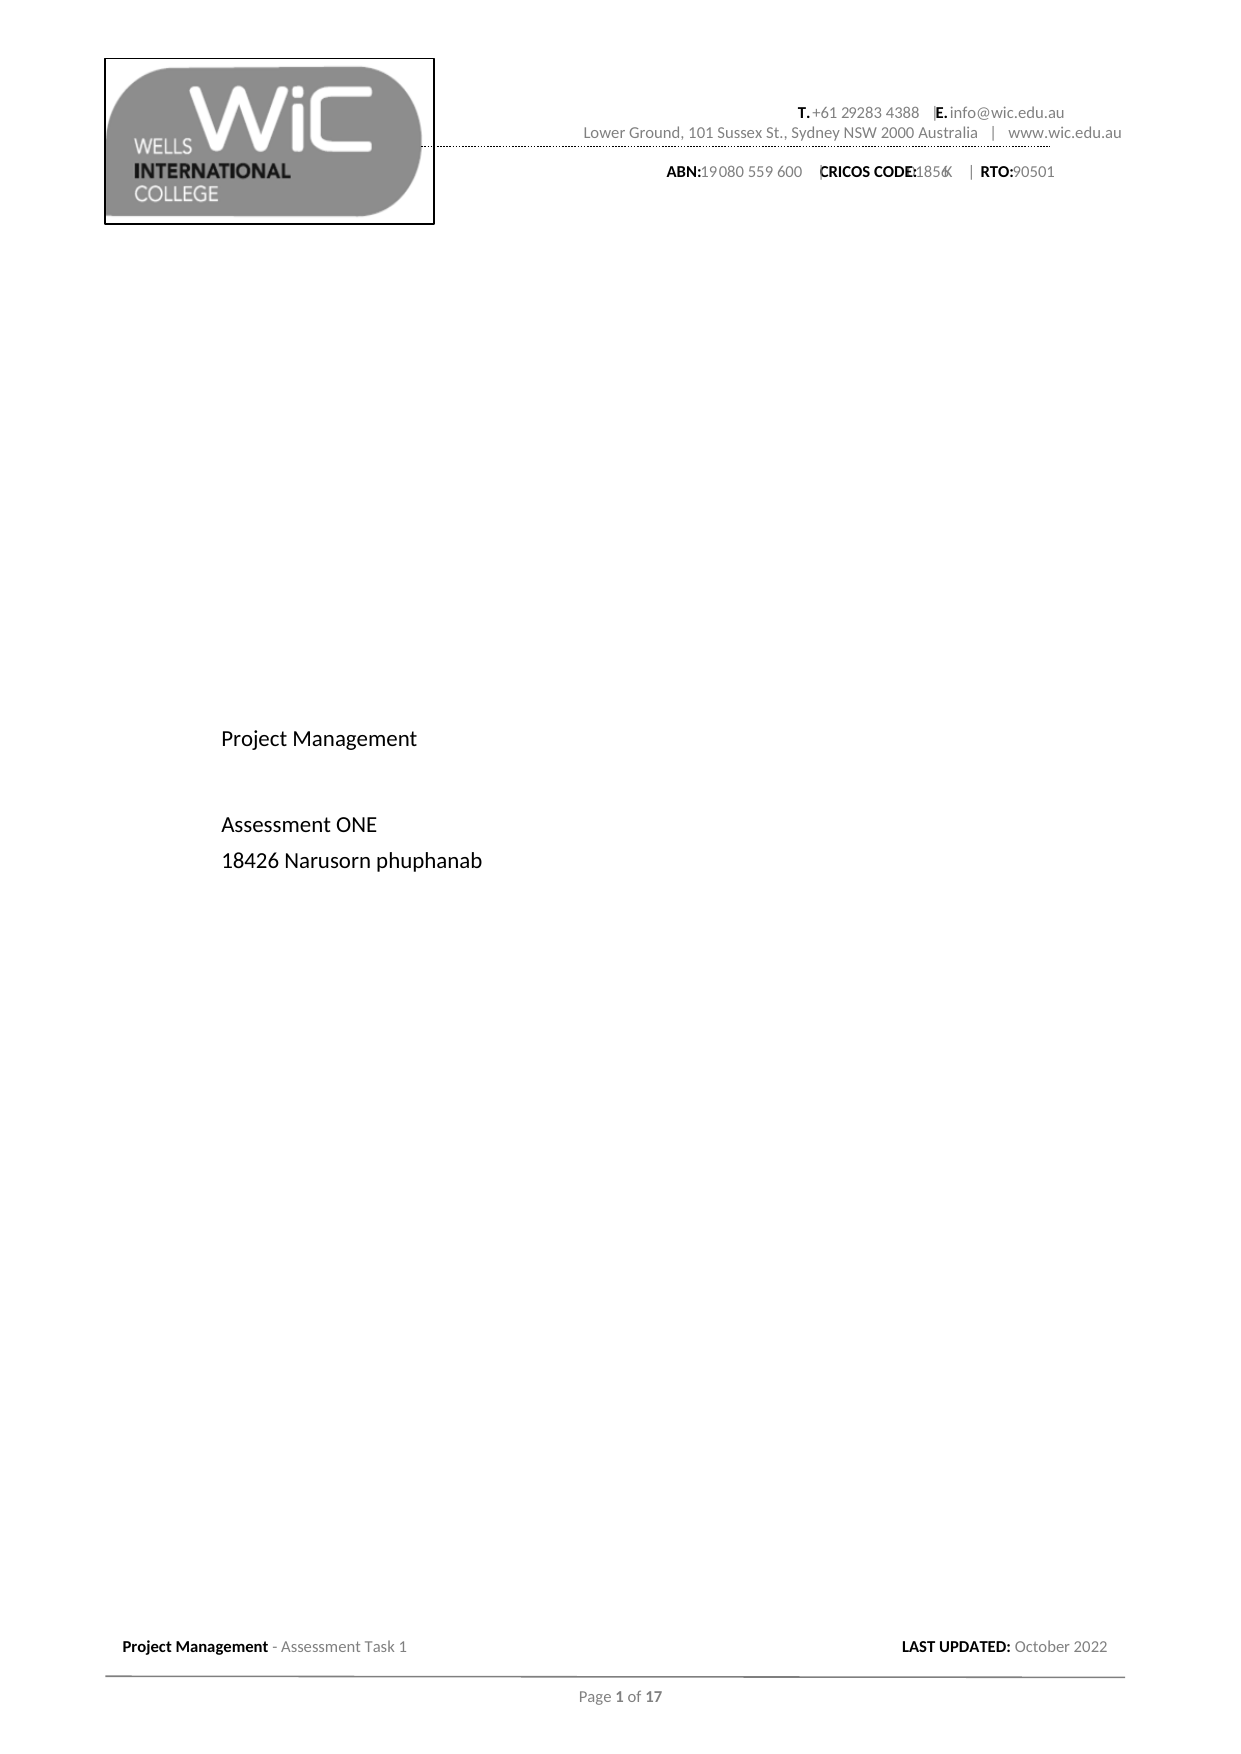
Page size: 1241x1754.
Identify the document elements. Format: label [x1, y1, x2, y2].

picture [106, 59, 433, 223]
